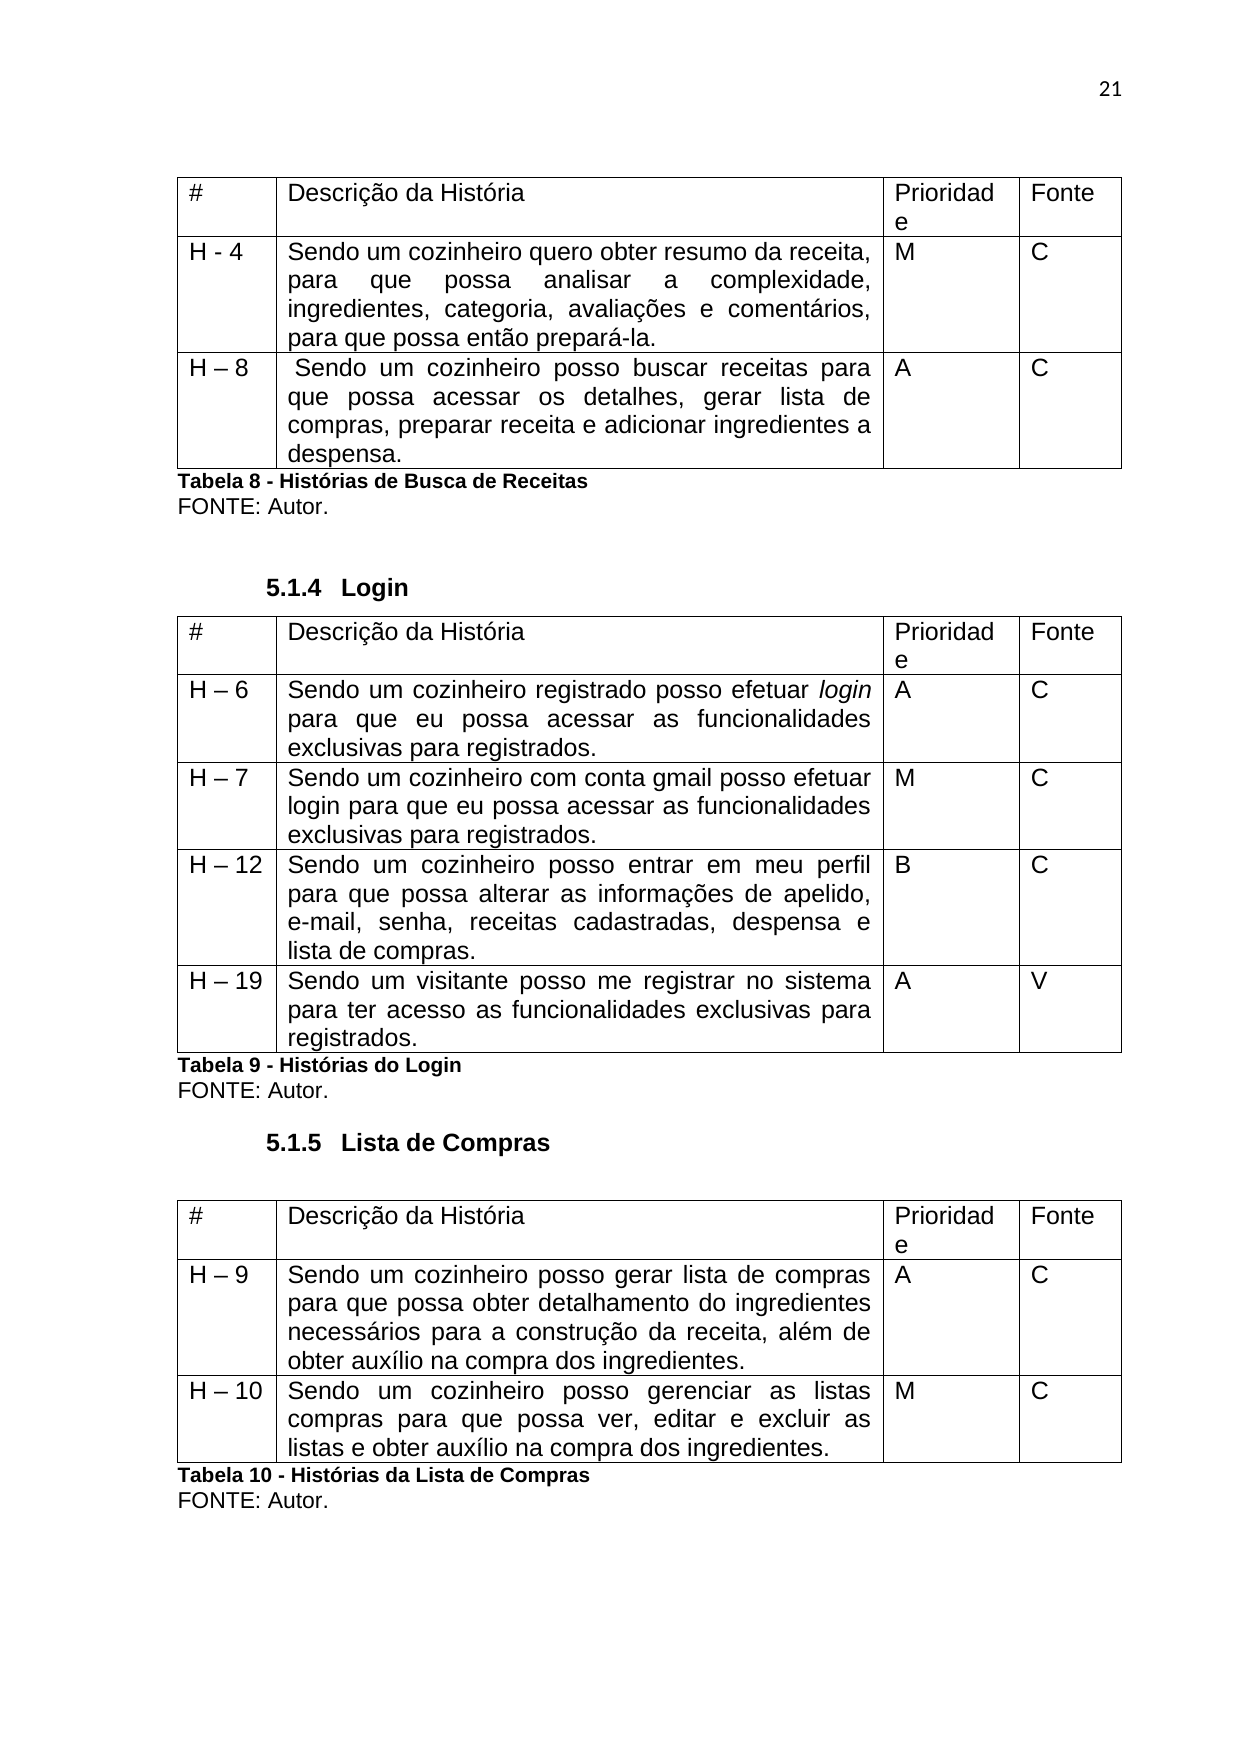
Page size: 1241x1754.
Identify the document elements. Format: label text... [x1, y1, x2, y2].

table_header Prioridade [884, 617, 1019, 674]
table_cell H – 9 [178, 1260, 276, 1375]
table_header Fonte [1020, 178, 1121, 236]
table_cell Sendo um cozinheiro quero obter resumo da receita, para que possa analisar a complexidade, ingredientes, categoria, avaliações e comentários, para que possa então prepará-la. [277, 237, 883, 352]
table_cell H – 10 [178, 1376, 276, 1462]
text Tabela 9 - Histórias do Login [177, 1053, 1122, 1077]
table_cell Sendo um cozinheiro com conta gmail posso efetuar login para que eu possa acessar as funcionalidades exclusivas para registrados. [277, 763, 883, 849]
table_cell A [884, 966, 1019, 1052]
table_cell C [1020, 850, 1121, 965]
table_cell H – 7 [178, 763, 276, 849]
table_header Prioridade [884, 1201, 1019, 1259]
table_cell C [1020, 353, 1121, 468]
table_cell Sendo um cozinheiro posso buscar receitas para que possa acessar os detalhes, gerar lista de compras, preparar receita e adicionar ingredientes a despensa. [277, 353, 883, 468]
table_cell C [1020, 1260, 1121, 1375]
table_cell H – 8 [178, 353, 276, 468]
table_cell C [1020, 675, 1121, 762]
table_cell H – 19 [178, 966, 276, 1052]
text Tabela 8 - Histórias de Busca de Receitas [177, 469, 1122, 493]
table_cell M [884, 763, 1019, 849]
text FONTE: Autor. [177, 493, 1122, 519]
table_header Prioridade [884, 178, 1019, 236]
subtitle Login [266, 573, 1122, 601]
subtitle Lista de Compras [266, 1128, 1122, 1157]
table_header Descrição da História [277, 617, 883, 674]
table_cell V [1020, 966, 1121, 1052]
table_cell Sendo um visitante posso me registrar no sistema para ter acesso as funcionalidades exclusivas para registrados. [277, 966, 883, 1052]
table_cell H – 12 [178, 850, 276, 965]
table_header Descrição da História [277, 1201, 883, 1259]
table_cell H - 4 [178, 237, 276, 352]
table_cell M [884, 1376, 1019, 1462]
text Tabela 10 - Histórias da Lista de Compras [177, 1463, 1122, 1487]
table_cell B [884, 850, 1019, 965]
table_cell Sendo um cozinheiro registrado posso efetuar login para que eu possa acessar as funcionalidades exclusivas para registrados. [277, 675, 883, 762]
table_header # [178, 178, 276, 236]
table_cell A [884, 353, 1019, 468]
table_header Fonte [1020, 617, 1121, 674]
table_cell A [884, 675, 1019, 762]
table_header # [178, 617, 276, 674]
table_cell C [1020, 763, 1121, 849]
table_cell Sendo um cozinheiro posso gerar lista de compras para que possa obter detalhamento do ingredientes necessários para a construção da receita, além de obter auxílio na compra dos ingredientes. [277, 1260, 883, 1375]
text FONTE: Autor. [177, 1487, 1122, 1513]
table_cell Sendo um cozinheiro posso entrar em meu perfil para que possa alterar as informações de apelido, e-mail, senha, receitas cadastradas, despensa e lista de compras. [277, 850, 883, 965]
table_header # [178, 1201, 276, 1259]
table_header Fonte [1020, 1201, 1121, 1259]
table_cell H – 6 [178, 675, 276, 762]
table_cell A [884, 1260, 1019, 1375]
table_cell C [1020, 237, 1121, 352]
table_cell C [1020, 1376, 1121, 1462]
text FONTE: Autor. [177, 1077, 1122, 1103]
table_header Descrição da História [277, 178, 883, 236]
table_cell Sendo um cozinheiro posso gerenciar as listas compras para que possa ver, editar e excluir as listas e obter auxílio na compra dos ingredientes. [277, 1376, 883, 1462]
table_cell M [884, 237, 1019, 352]
